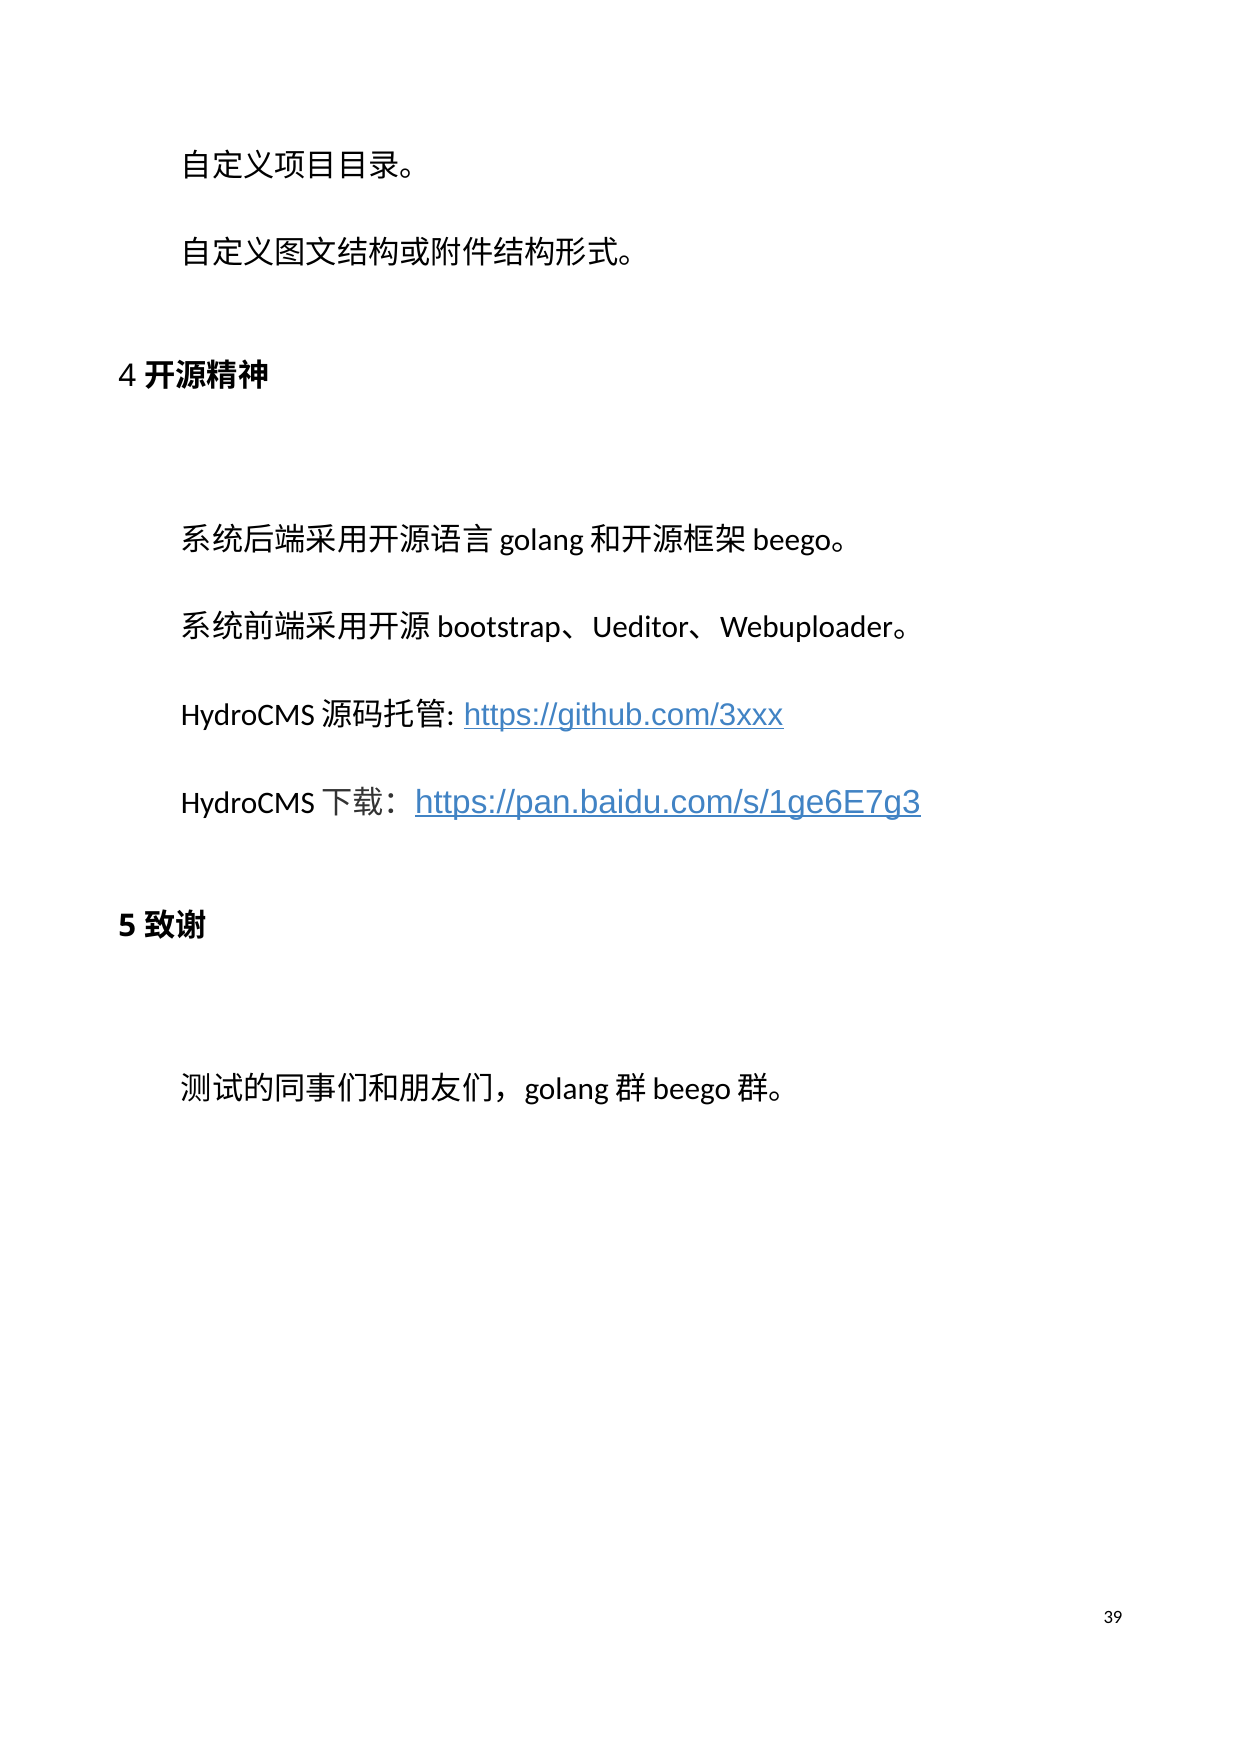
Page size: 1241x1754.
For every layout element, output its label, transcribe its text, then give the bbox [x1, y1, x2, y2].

text 测试的同事们和朋友们，golang群beego群。 [118, 1053, 1122, 1118]
text HydroCMS下载：https://pan.baidu.com/s/1ge6E7g3 [118, 767, 1122, 832]
text 系统后端采用开源语言golang和开源框架beego。 [118, 504, 1122, 569]
subtitle 4 开源精神 [118, 341, 1122, 406]
text 系统前端采用开源bootstrap、Ueditor、Webuploader。 [118, 592, 1122, 657]
subtitle 5 致谢 [118, 890, 1122, 955]
text 自定义项目目录。 [118, 130, 1122, 195]
text 自定义图文结构或附件结构形式。 [118, 218, 1122, 283]
text HydroCMS源码托管: https://github.com/3xxx [118, 679, 1122, 744]
